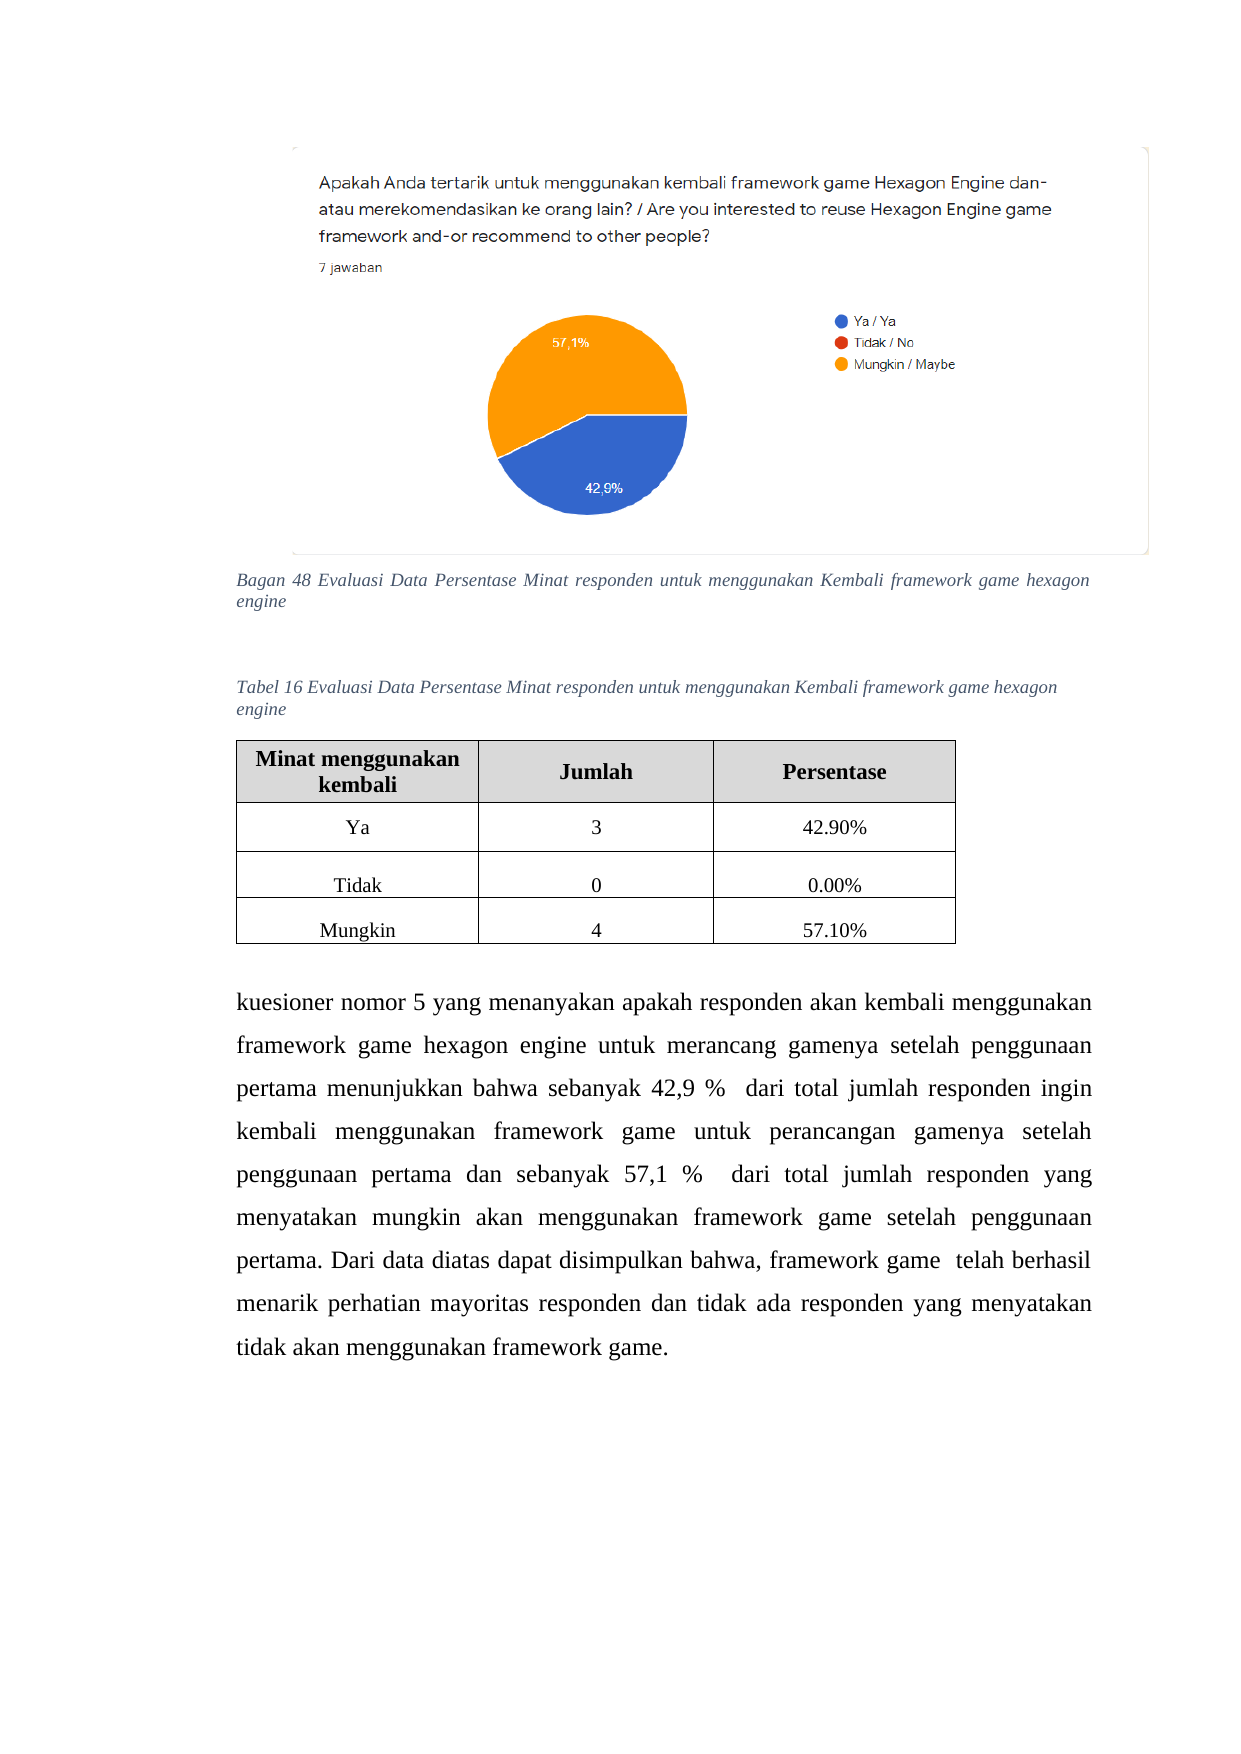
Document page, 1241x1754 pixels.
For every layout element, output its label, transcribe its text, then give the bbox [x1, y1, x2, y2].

table_cell 42.90% [714, 803, 955, 851]
table_cell 0.00% [714, 852, 955, 897]
text kuesioner nomor 5 yang menanyakan apakah responden akan kembali menggunakan framework game hexagon engine untuk merancang gamenya setelah penggunaan pertama menunjukkan bahwa sebanyak 42,9 % dari total jumlah responden ingin kembali menggunakan framework game untuk perancangan gamenya setelah penggunaan pertama dan sebanyak 57,1 % dari total jumlah responden yang menyatakan mungkin akan menggunakan framework game setelah penggunaan pertama. Dari data diatas dapat disimpulkan bahwa, framework game telah berhasil menarik perhatian mayoritas responden dan tidak ada responden yang menyatakan tidak akan menggunakan framework game. [236, 987, 1092, 1360]
table_cell 0 [479, 852, 713, 897]
table_cell 57.10% [714, 898, 955, 942]
picture [292, 147, 1149, 555]
table_header Jumlah [479, 741, 713, 802]
table_cell Tidak [237, 852, 478, 897]
table_cell 4 [479, 898, 713, 942]
table_header Minat menggunakan kembali [237, 741, 478, 802]
table_cell Ya [237, 803, 478, 851]
table_cell 3 [479, 803, 713, 851]
table_cell Mungkin [237, 898, 478, 942]
table_header Persentase [714, 741, 955, 802]
